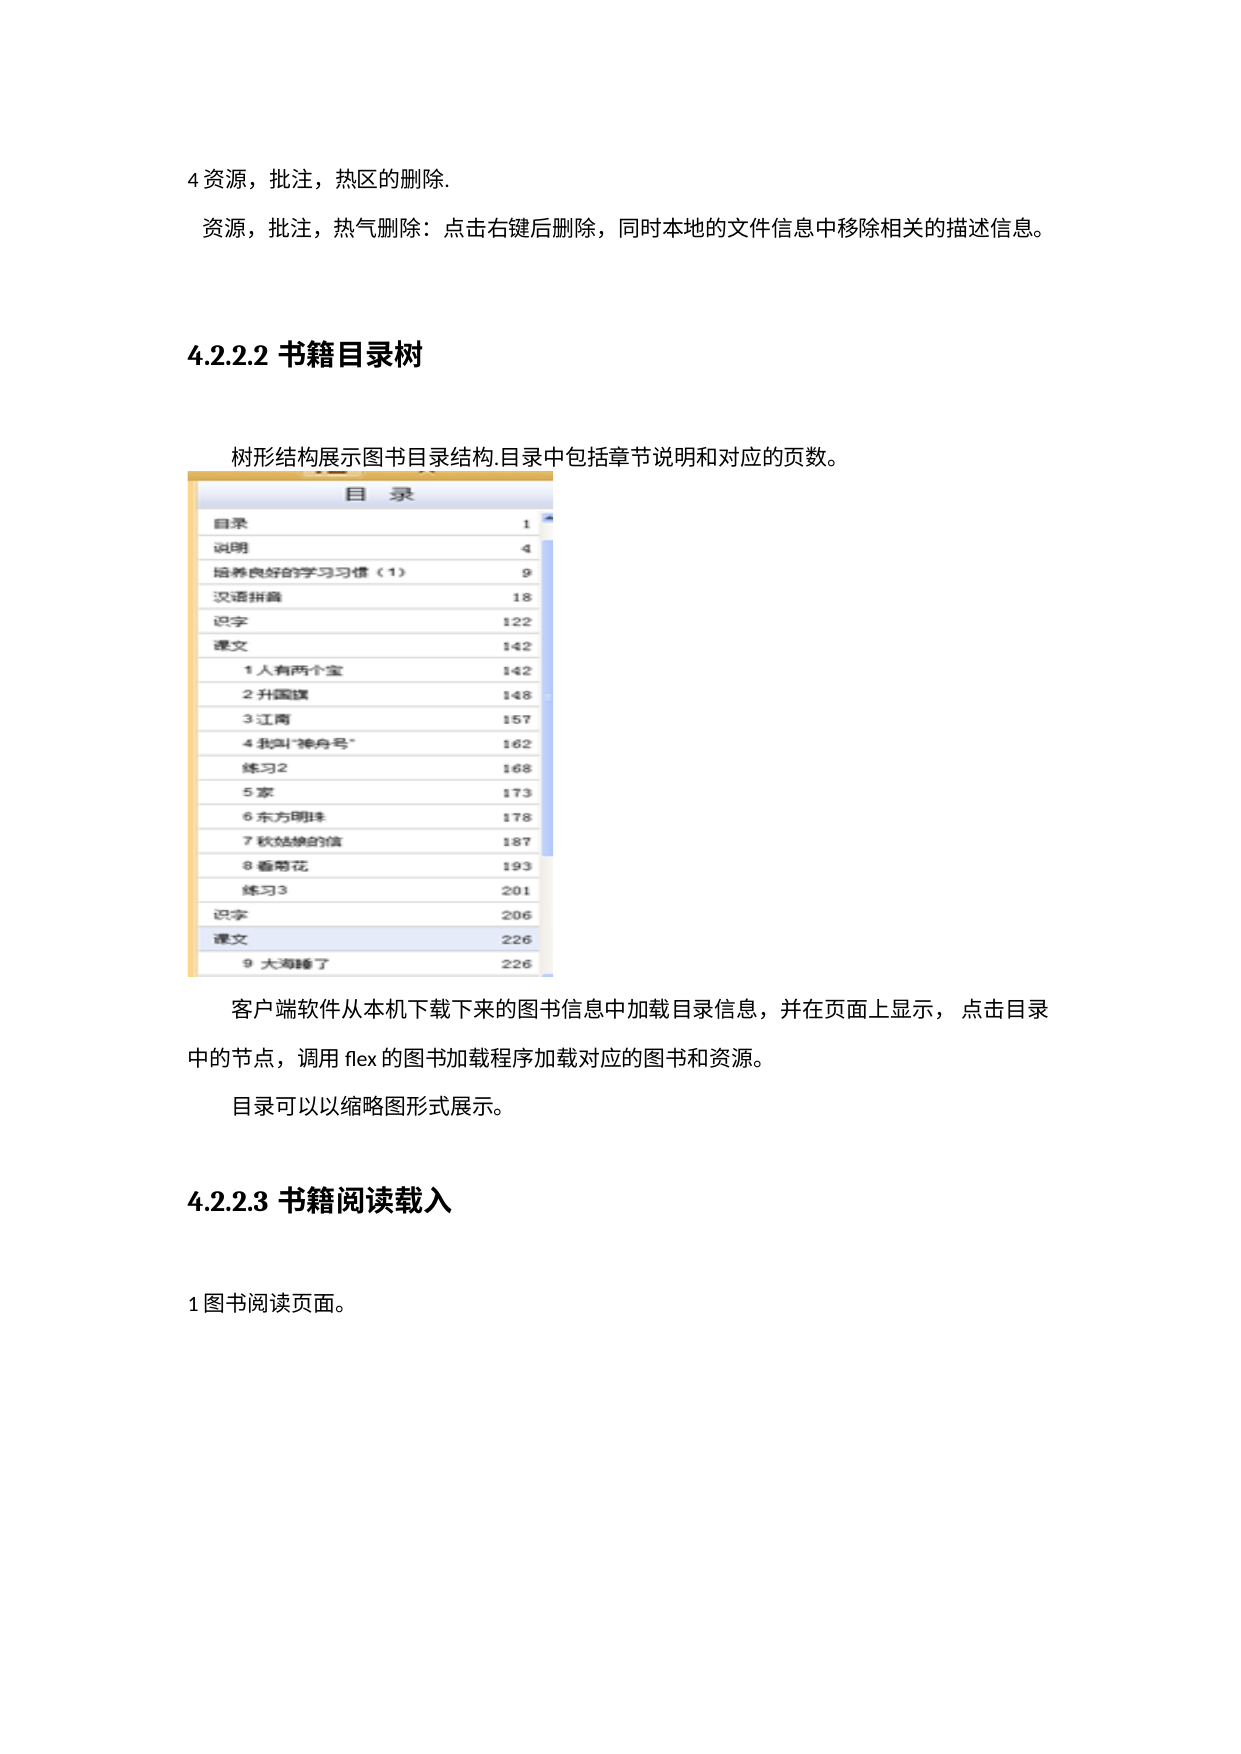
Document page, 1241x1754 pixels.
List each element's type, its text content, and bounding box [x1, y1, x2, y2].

text 4 资源，批注，热区的删除. [187, 162, 1053, 194]
text 目录可以以缩略图形式展示。 [187, 1089, 1053, 1121]
text 树形结构展示图书目录结构.目录中包括章节说明和对应的页数。 [187, 439, 1053, 472]
picture [187, 471, 554, 977]
text 1 图书阅读页面。 [187, 1285, 1053, 1318]
text 客户端软件从本机下载下来的图书信息中加载目录信息，并在页面上显示， 点击目录中的节点，调用flex的图书加载程序加载对应的图书和资源。 [187, 992, 1053, 1073]
text 资源，批注，热气删除：点击右键后删除，同时本地的文件信息中移除相关的描述信息。 [187, 210, 1053, 243]
subtitle 书籍目录树 [187, 320, 1053, 385]
subtitle 书籍阅读载入 [187, 1166, 1053, 1231]
